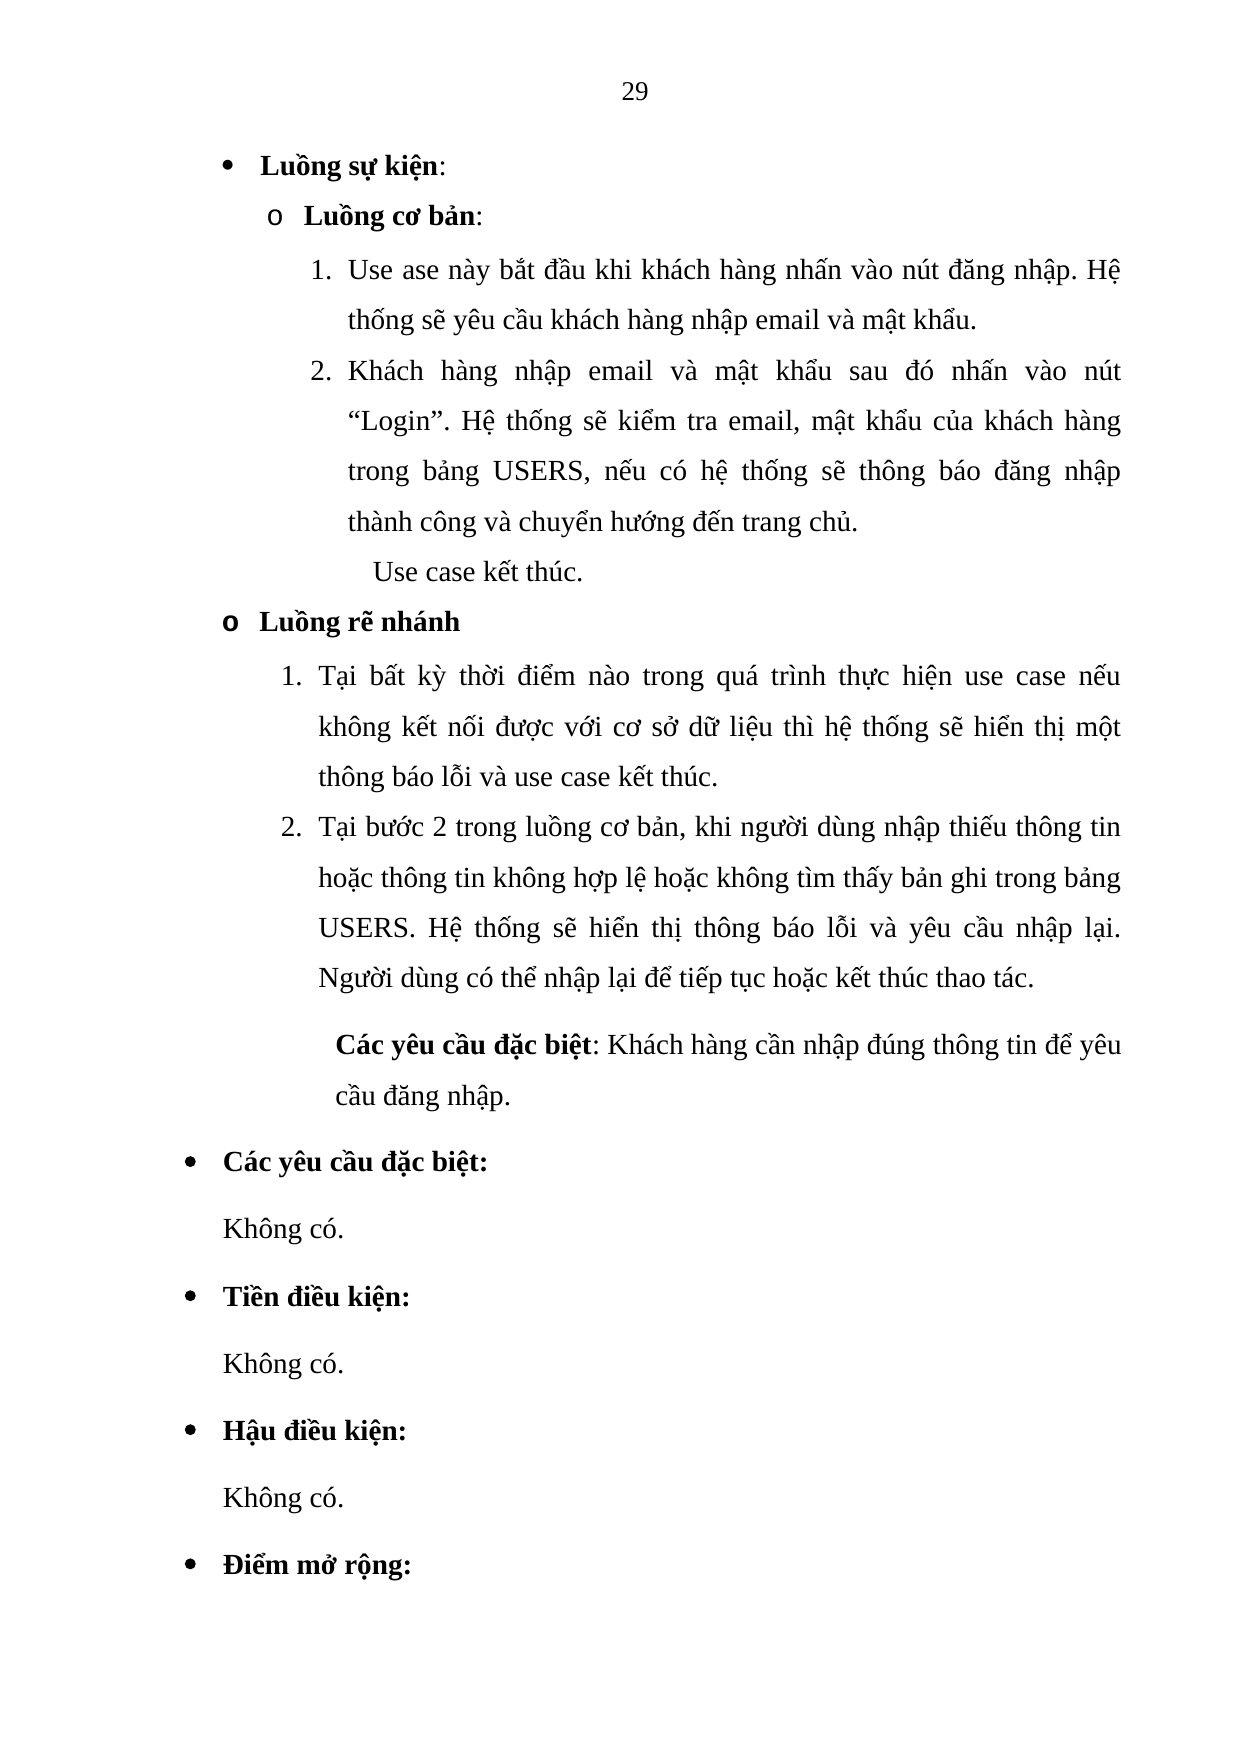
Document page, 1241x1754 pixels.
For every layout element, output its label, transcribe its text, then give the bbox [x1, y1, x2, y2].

list Tại bước 2 trong luồng cơ bản, khi người dùng nhập thiếu thông tin hoặc thông tin không hợp lệ hoặc không tìm thấy bản ghi trong bảng USERS. Hệ thống sẽ hiển thị thông báo lỗi và yêu cầu nhập lại. Người dùng có thể nhập lại để tiếp tục hoặc kết thúc thao tác. [281, 809, 1122, 994]
text Các yêu cầu đặc biệt: Khách hàng cần nhập đúng thông tin để yêu cầu đăng nhập. [335, 1027, 1122, 1111]
list Các yêu cầu đặc biệt: [185, 1144, 1122, 1178]
list Hậu điều kiện: [185, 1413, 1122, 1446]
list Điểm mở rộng: [185, 1547, 1122, 1580]
list Luồng sự kiện: [223, 148, 1122, 181]
list Tại bất kỳ thời điểm nào trong quá trình thực hiện use case nếu không kết nối được với cơ sở dữ liệu thì hệ thống sẽ hiển thị một thông báo lỗi và use case kết thúc. [281, 658, 1122, 793]
text Không có. [148, 1346, 1122, 1379]
list Use case kết thúc. [373, 554, 1122, 588]
list Luồng cơ bản: [266, 198, 1122, 234]
text Không có. [148, 1480, 1122, 1513]
list Tiền điều kiện: [185, 1279, 1122, 1312]
list Luồng rẽ nhánh [222, 604, 1122, 640]
text Không có. [148, 1212, 1122, 1245]
list Use ase này bắt đầu khi khách hàng nhấn vào nút đăng nhập. Hệ thống sẽ yêu cầu khách hàng nhập email và mật khẩu. [310, 252, 1122, 336]
list Khách hàng nhập email và mật khẩu sau đó nhấn vào nút “Login”. Hệ thống sẽ kiểm tra email, mật khẩu của khách hàng trong bảng USERS, nếu có hệ thống sẽ thông báo đăng nhập thành công và chuyển hướng đến trang chủ. [310, 353, 1122, 537]
